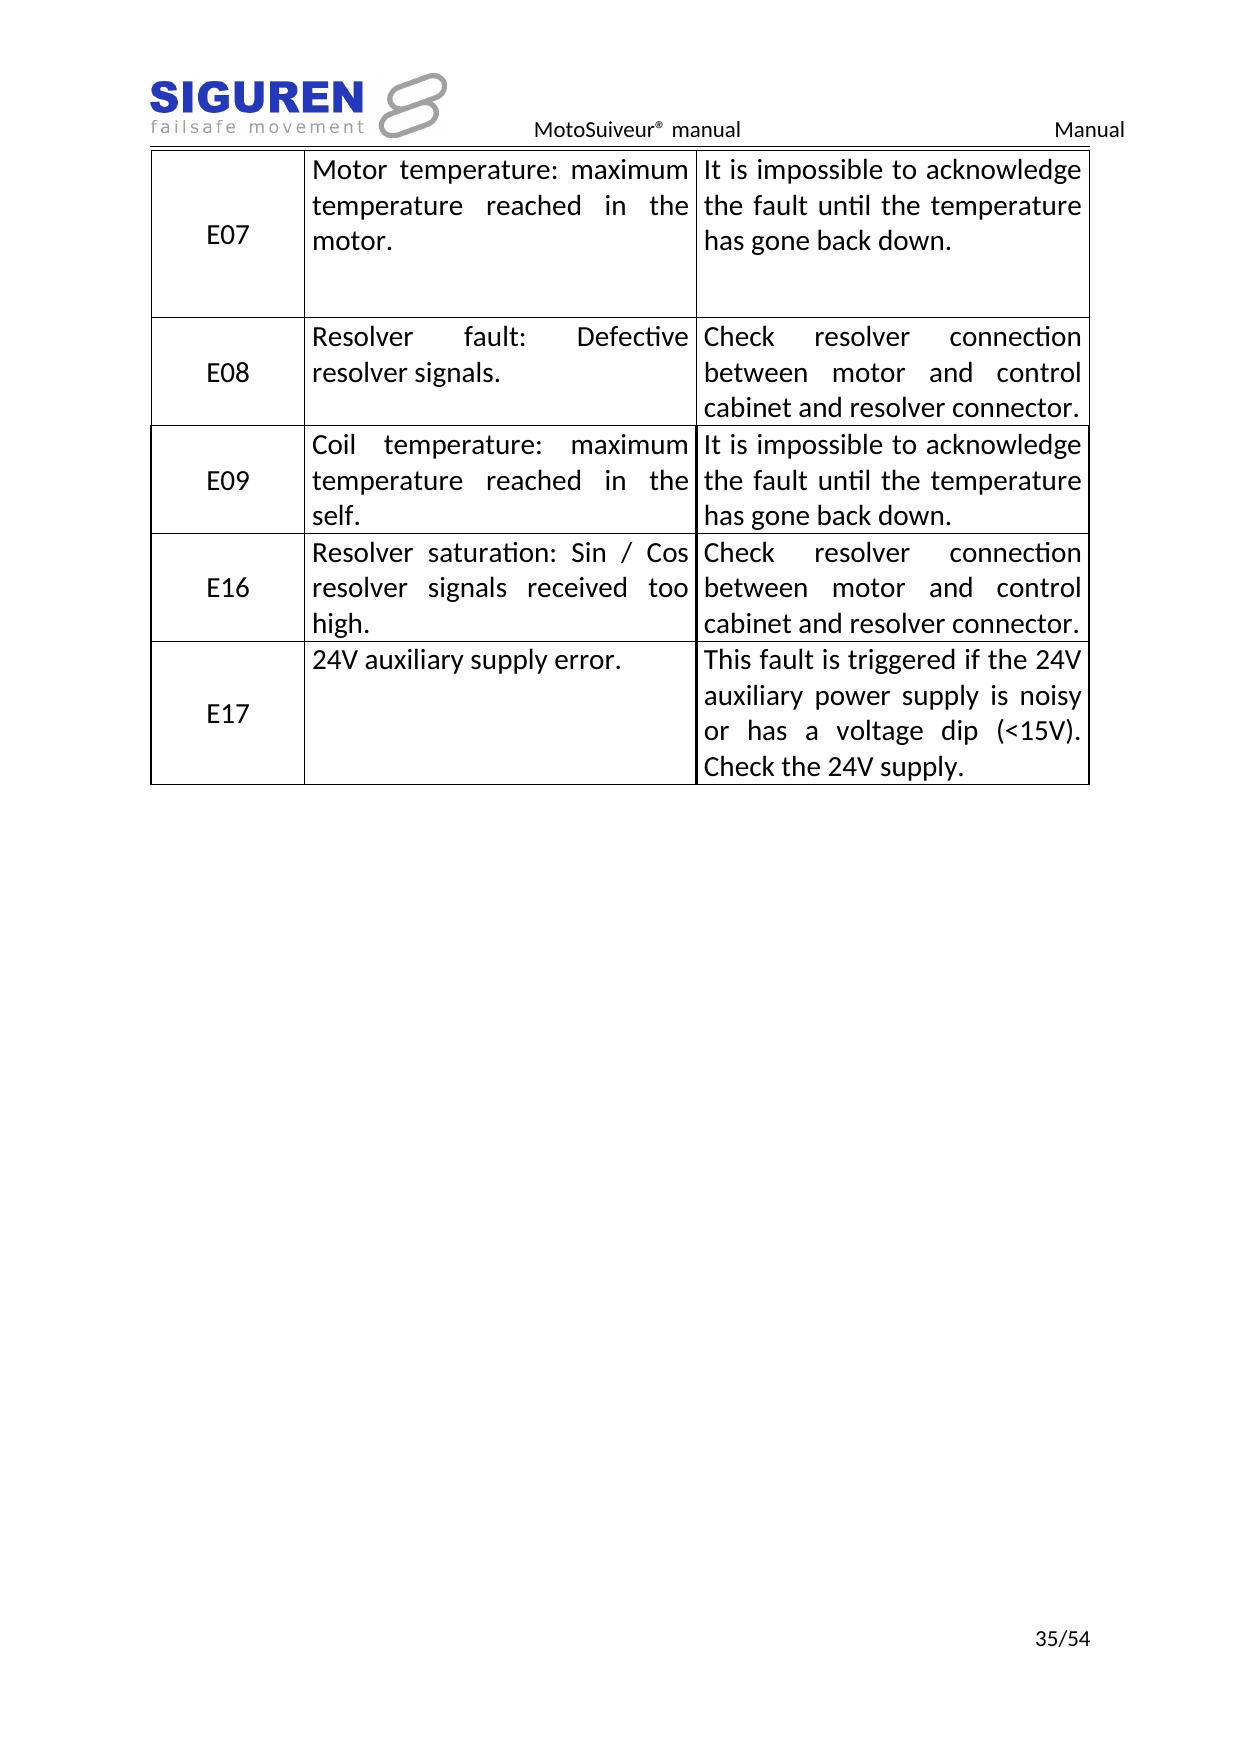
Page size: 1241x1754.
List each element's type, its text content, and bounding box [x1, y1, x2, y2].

picture [150, 73, 447, 138]
table_cell 24V auxiliary supply error. [305, 642, 695, 784]
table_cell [697, 151, 1089, 317]
table_cell It is impossible to acknowledge the fault until the temperature has gone back down. [698, 426, 1088, 533]
table_cell Motor temperature: maximum temperature reached in the motor. [305, 151, 696, 317]
table_cell E17 [152, 642, 304, 784]
table_cell E16 [152, 534, 304, 641]
table_cell Resolver fault: Defective resolver signals. [305, 318, 696, 425]
table_cell Check resolver connection between motor and control cabinet and resolver connector. [698, 534, 1088, 641]
table_cell Check resolver connection between motor and control cabinet and resolver connector. [697, 318, 1089, 425]
table_cell Resolver saturation: Sin / Cos resolver signals received too high. [305, 534, 695, 641]
table_cell E09 [152, 426, 304, 533]
table_cell Coil temperature: maximum temperature reached in the self. [305, 426, 695, 533]
table_cell E07 [152, 151, 304, 317]
table_cell E08 [152, 318, 304, 425]
table_cell This fault is triggered if the 24V auxiliary power supply is noisy or has a voltage dip (<15V). Check the 24V supply. [698, 642, 1088, 784]
